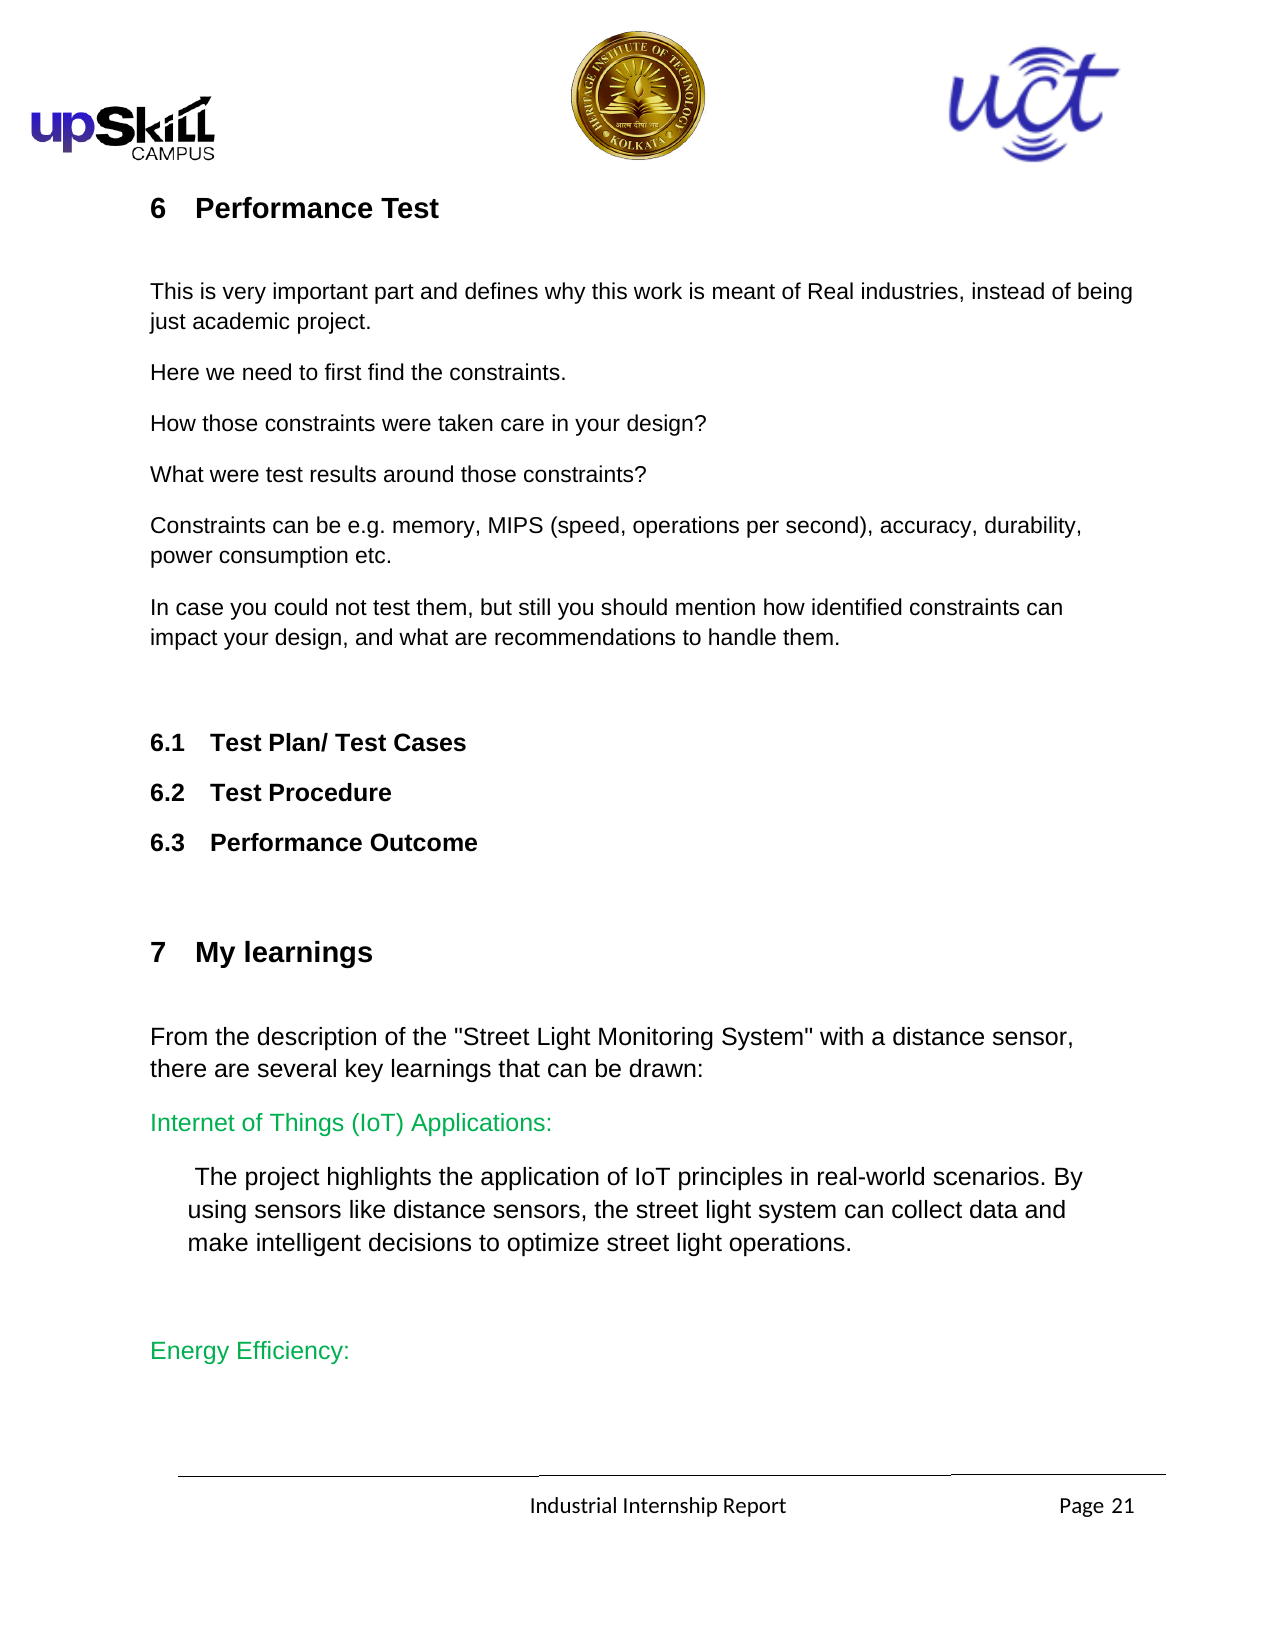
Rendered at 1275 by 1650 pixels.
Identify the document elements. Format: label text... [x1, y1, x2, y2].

subtitle My learnings [150, 935, 1134, 968]
subtitle Test Procedure [150, 782, 1134, 807]
subtitle Performance Outcome [150, 832, 1134, 857]
text How those constraints were taken care in your design? [150, 410, 1134, 436]
picture [567, 28, 708, 164]
picture [0, 83, 246, 164]
subtitle Performance Test [150, 191, 1134, 225]
text Energy Efficiency: [150, 1336, 1134, 1365]
text This is very important part and defines why this work is meant of Real industries, instead of being just academic project. [150, 278, 1134, 334]
text What were test results around those constraints? [150, 461, 1134, 487]
subtitle Test Plan/ Test Cases [150, 732, 1134, 757]
text From the description of the "Street Light Monitoring System" with a distance sensor, there are several key learnings that can be drawn: [150, 1021, 1134, 1083]
text The project highlights the application of IoT principles in real-world scenarios. By using sensors like distance sensors, the street light system can collect data and make intelligent decisions to optimize street light operations. [187, 1162, 1134, 1257]
picture [946, 38, 1125, 164]
text In case you could not test them, but still you should mention how identified constraints can impact your design, and what are recommendations to handle them. [150, 593, 1134, 650]
text Internet of Things (IoT) Applications: [150, 1108, 1134, 1137]
text Here we need to first find the constraints. [150, 359, 1134, 385]
text Constraints can be e.g. memory, MIPS (speed, operations per second), accuracy, durability, power consumption etc. [150, 512, 1134, 569]
